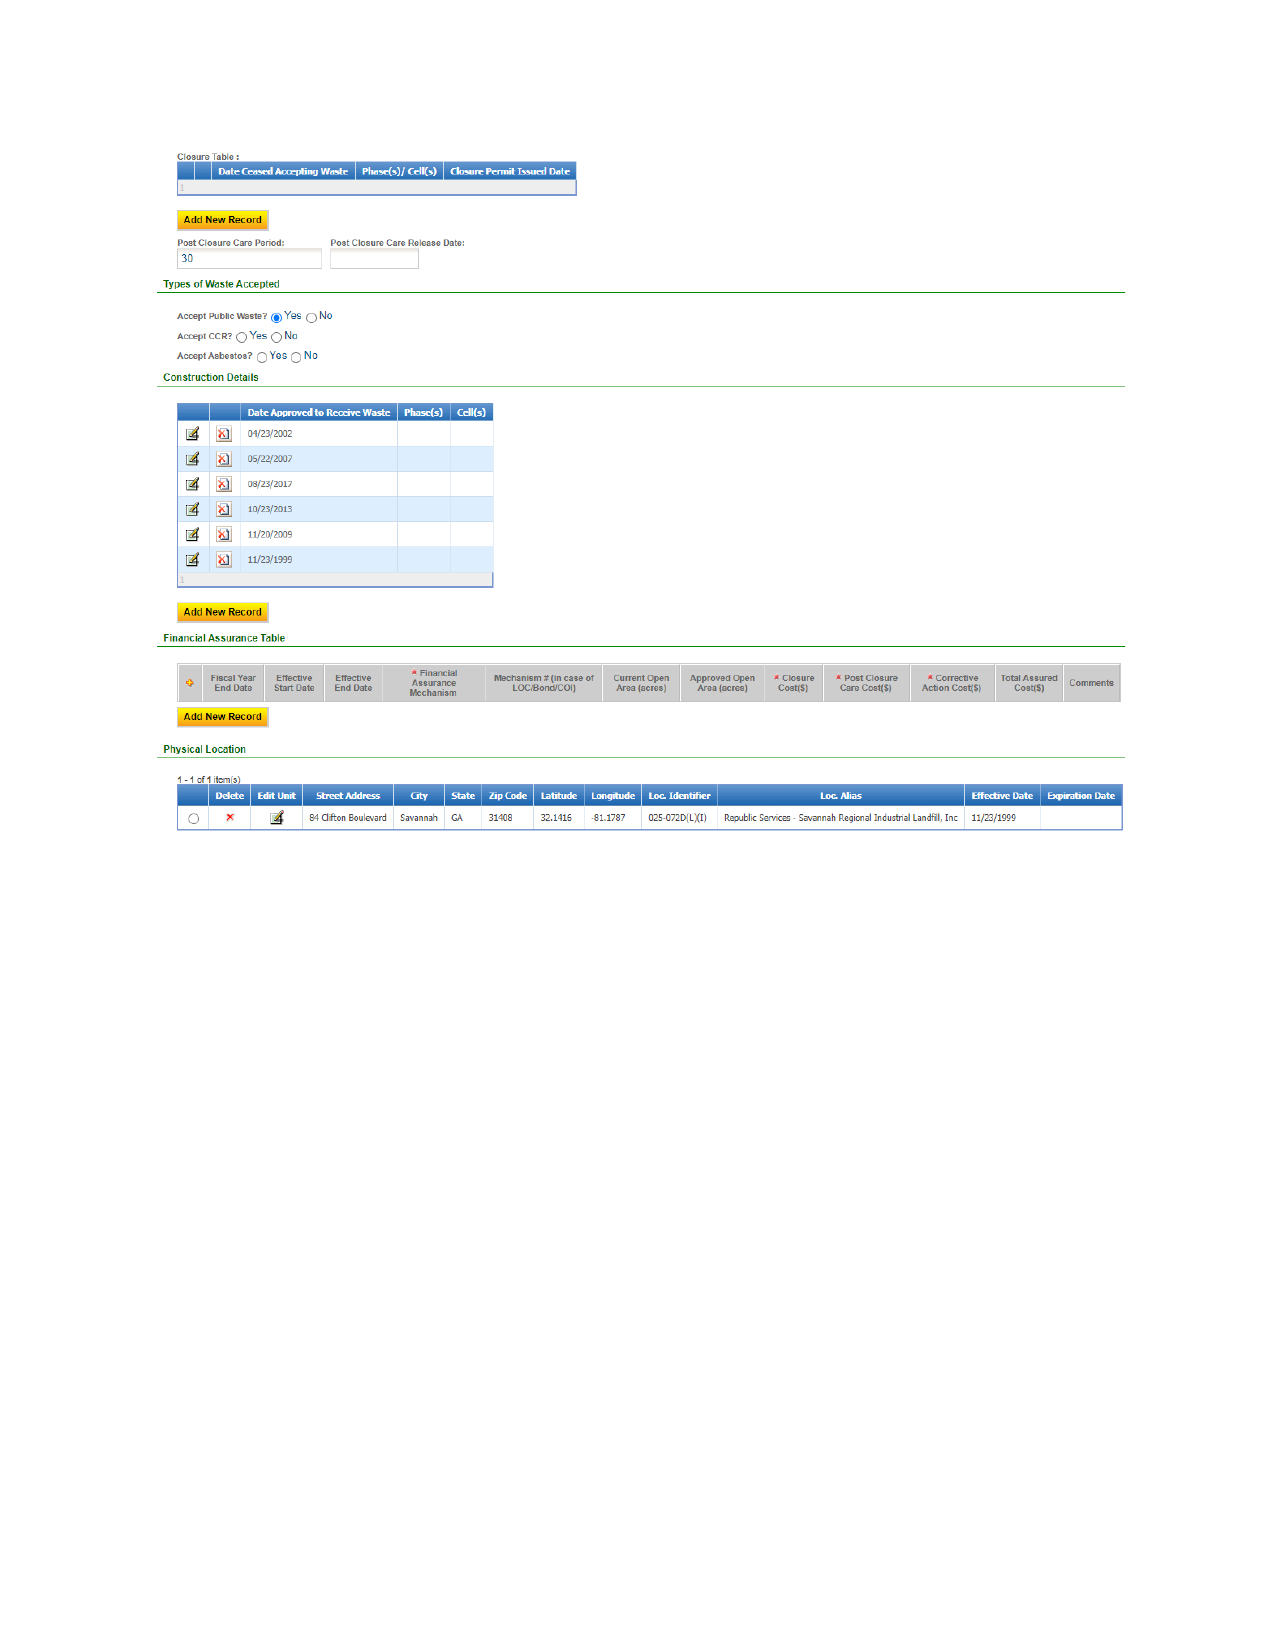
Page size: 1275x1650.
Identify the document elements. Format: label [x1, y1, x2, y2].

picture [150, 150, 1125, 831]
